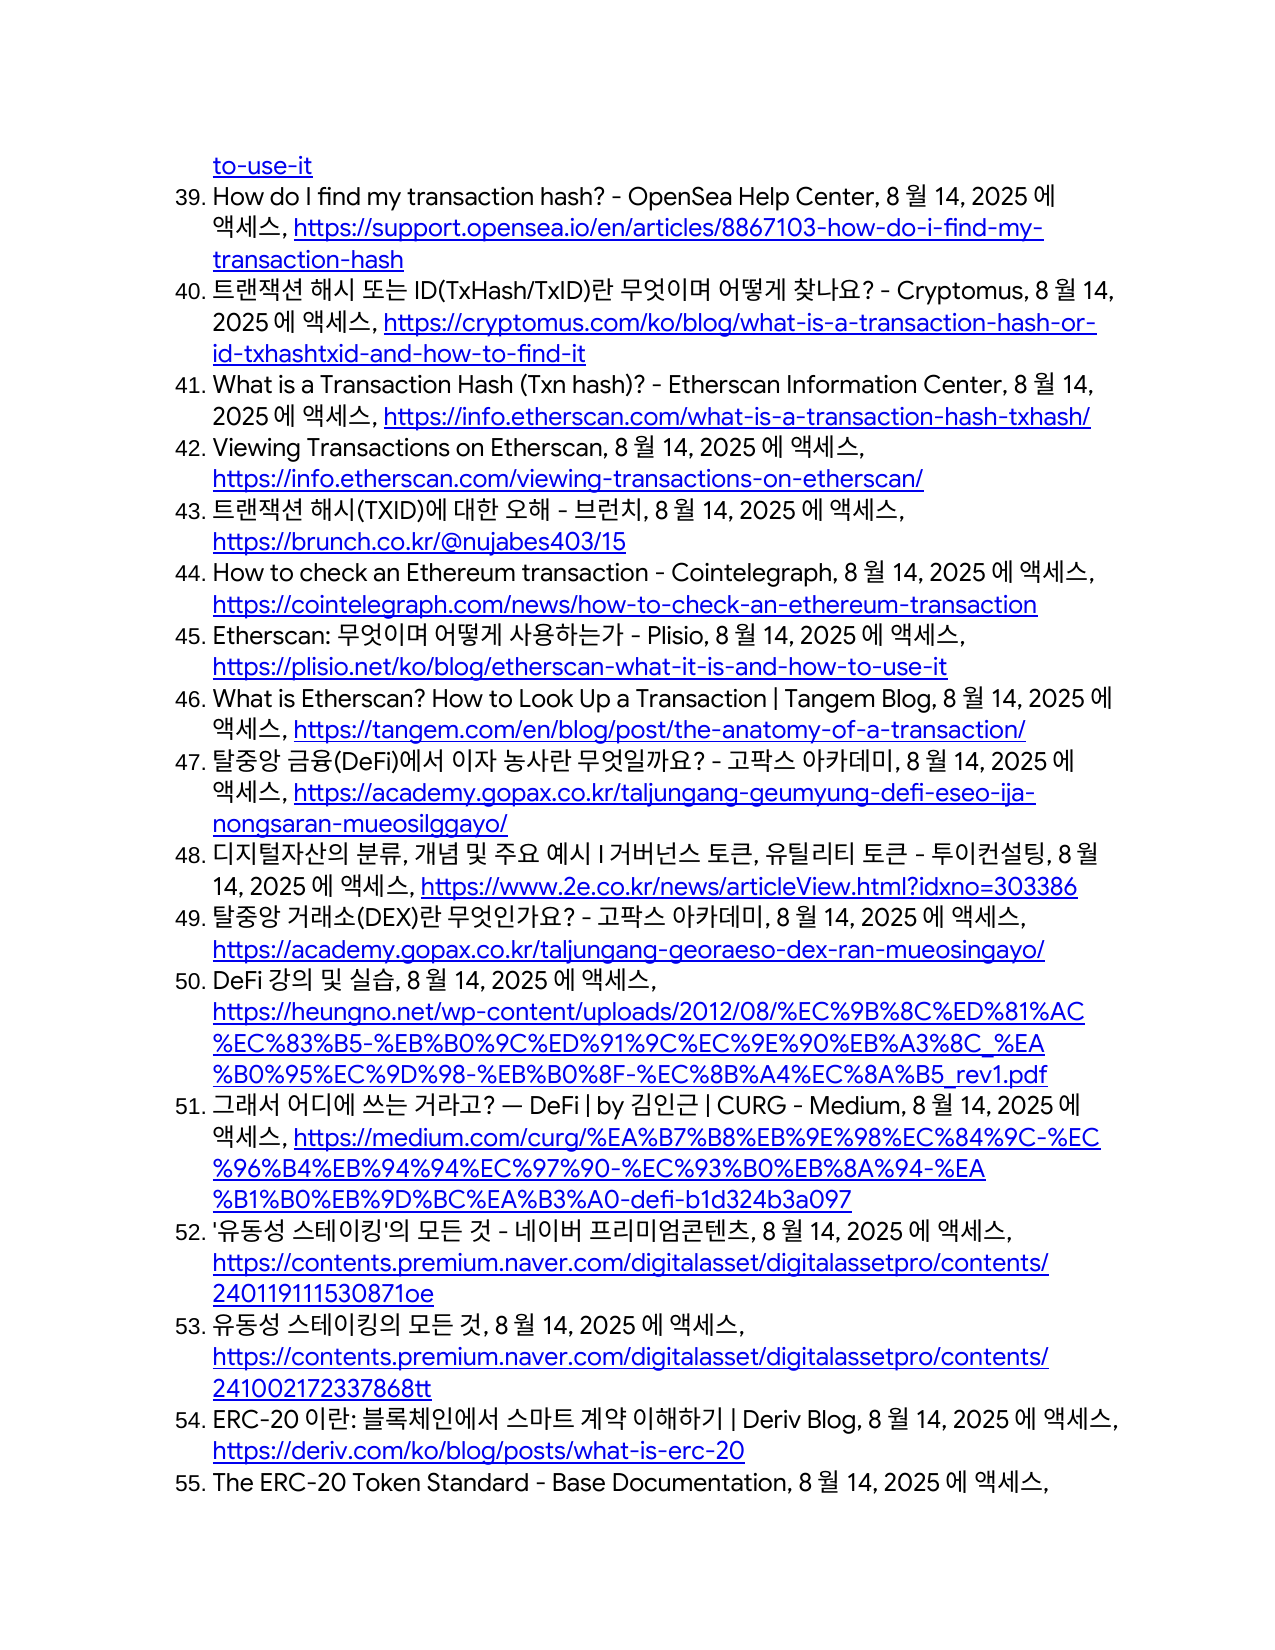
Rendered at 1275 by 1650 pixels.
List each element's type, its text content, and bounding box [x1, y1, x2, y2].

list 탈중앙 금융(DeFi)에서 이자 농사란 무엇일까요? - 고팍스 아카데미, 8월 14, 2025에 액세스, https://academy.gopax.co.kr/taljungang-geumyung-defi-eseo-ija-nongsaran-mueosilggayo/ [175, 746, 1125, 840]
list Viewing Transactions on Etherscan, 8월 14, 2025에 액세스, https://info.etherscan.com/viewing-transactions-on-etherscan/ [175, 432, 1125, 495]
list What is Etherscan? How to Look Up a Transaction | Tangem Blog, 8월 14, 2025에 액세스, https://tangem.com/en/blog/post/the-anatomy-of-a-transaction/ [175, 683, 1125, 746]
list Etherscan: 무엇이며 어떻게 사용하는가 - Plisio, 8월 14, 2025에 액세스, https://plisio.net/ko/blog/etherscan-what-it-is-and-how-to-use-it [175, 620, 1125, 683]
list '유동성 스테이킹'의 모든 것 - 네이버 프리미엄콘텐츠, 8월 14, 2025에 액세스, https://contents.premium.naver.com/digitalasset/digitalassetpro/contents/240119111530871oe [175, 1216, 1125, 1310]
list What is a Transaction Hash (Txn hash)? - Etherscan Information Center, 8월 14, 2025에 액세스, https://info.etherscan.com/what-is-a-transaction-hash-txhash/ [175, 369, 1125, 432]
list 유동성 스테이킹의 모든 것, 8월 14, 2025에 액세스, https://contents.premium.naver.com/digitalasset/digitalassetpro/contents/241002172337868tt [175, 1310, 1125, 1404]
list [175, 1467, 1125, 1498]
list 그래서 어디에 쓰는 거라고? — DeFi | by 김인근 | CURG - Medium, 8월 14, 2025에 액세스, https://medium.com/curg/%EA%B7%B8%EB%9E%98%EC%84%9C-%EC%96%B4%EB%94%94%EC%97%90-%EC%93%B0%EB%8A%94-%EA%B1%B0%EB%9D%BC%EA%B3%A0-defi-b1d324b3a097 [175, 1091, 1125, 1216]
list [175, 150, 1125, 181]
list How do I find my transaction hash? - OpenSea Help Center, 8월 14, 2025에 액세스, https://support.opensea.io/en/articles/8867103-how-do-i-find-my-transaction-hash [175, 181, 1125, 275]
list ERC-20이란: 블록체인에서 스마트 계약 이해하기 | Deriv Blog, 8월 14, 2025에 액세스, https://deriv.com/ko/blog/posts/what-is-erc-20 [175, 1404, 1125, 1467]
list 트랜잭션 해시 또는 ID(TxHash/TxID)란 무엇이며 어떻게 찾나요? - Cryptomus, 8월 14, 2025에 액세스, https://cryptomus.com/ko/blog/what-is-a-transaction-hash-or-id-txhashtxid-and-how-to-find-it [175, 275, 1125, 369]
list DeFi 강의 및 실습, 8월 14, 2025에 액세스, https://heungno.net/wp-content/uploads/2012/08/%EC%9B%8C%ED%81%AC%EC%83%B5-%EB%B0%9C%ED%91%9C%EC%9E%90%EB%A3%8C_%EA%B0%95%EC%9D%98-%EB%B0%8F-%EC%8B%A4%EC%8A%B5_rev1.pdf [175, 965, 1125, 1091]
list 디지털자산의 분류, 개념 및 주요 예시 l 거버넌스 토큰, 유틸리티 토큰 - 투이컨설팅, 8월 14, 2025에 액세스, https://www.2e.co.kr/news/articleView.html?idxno=303386 [175, 840, 1125, 902]
list 트랜잭션 해시(TXID)에 대한 오해 - 브런치, 8월 14, 2025에 액세스, https://brunch.co.kr/@nujabes403/15 [175, 495, 1125, 558]
list How to check an Ethereum transaction - Cointelegraph, 8월 14, 2025에 액세스, https://cointelegraph.com/news/how-to-check-an-ethereum-transaction [175, 558, 1125, 620]
list 탈중앙 거래소(DEX)란 무엇인가요? - 고팍스 아카데미, 8월 14, 2025에 액세스, https://academy.gopax.co.kr/taljungang-georaeso-dex-ran-mueosingayo/ [175, 902, 1125, 965]
